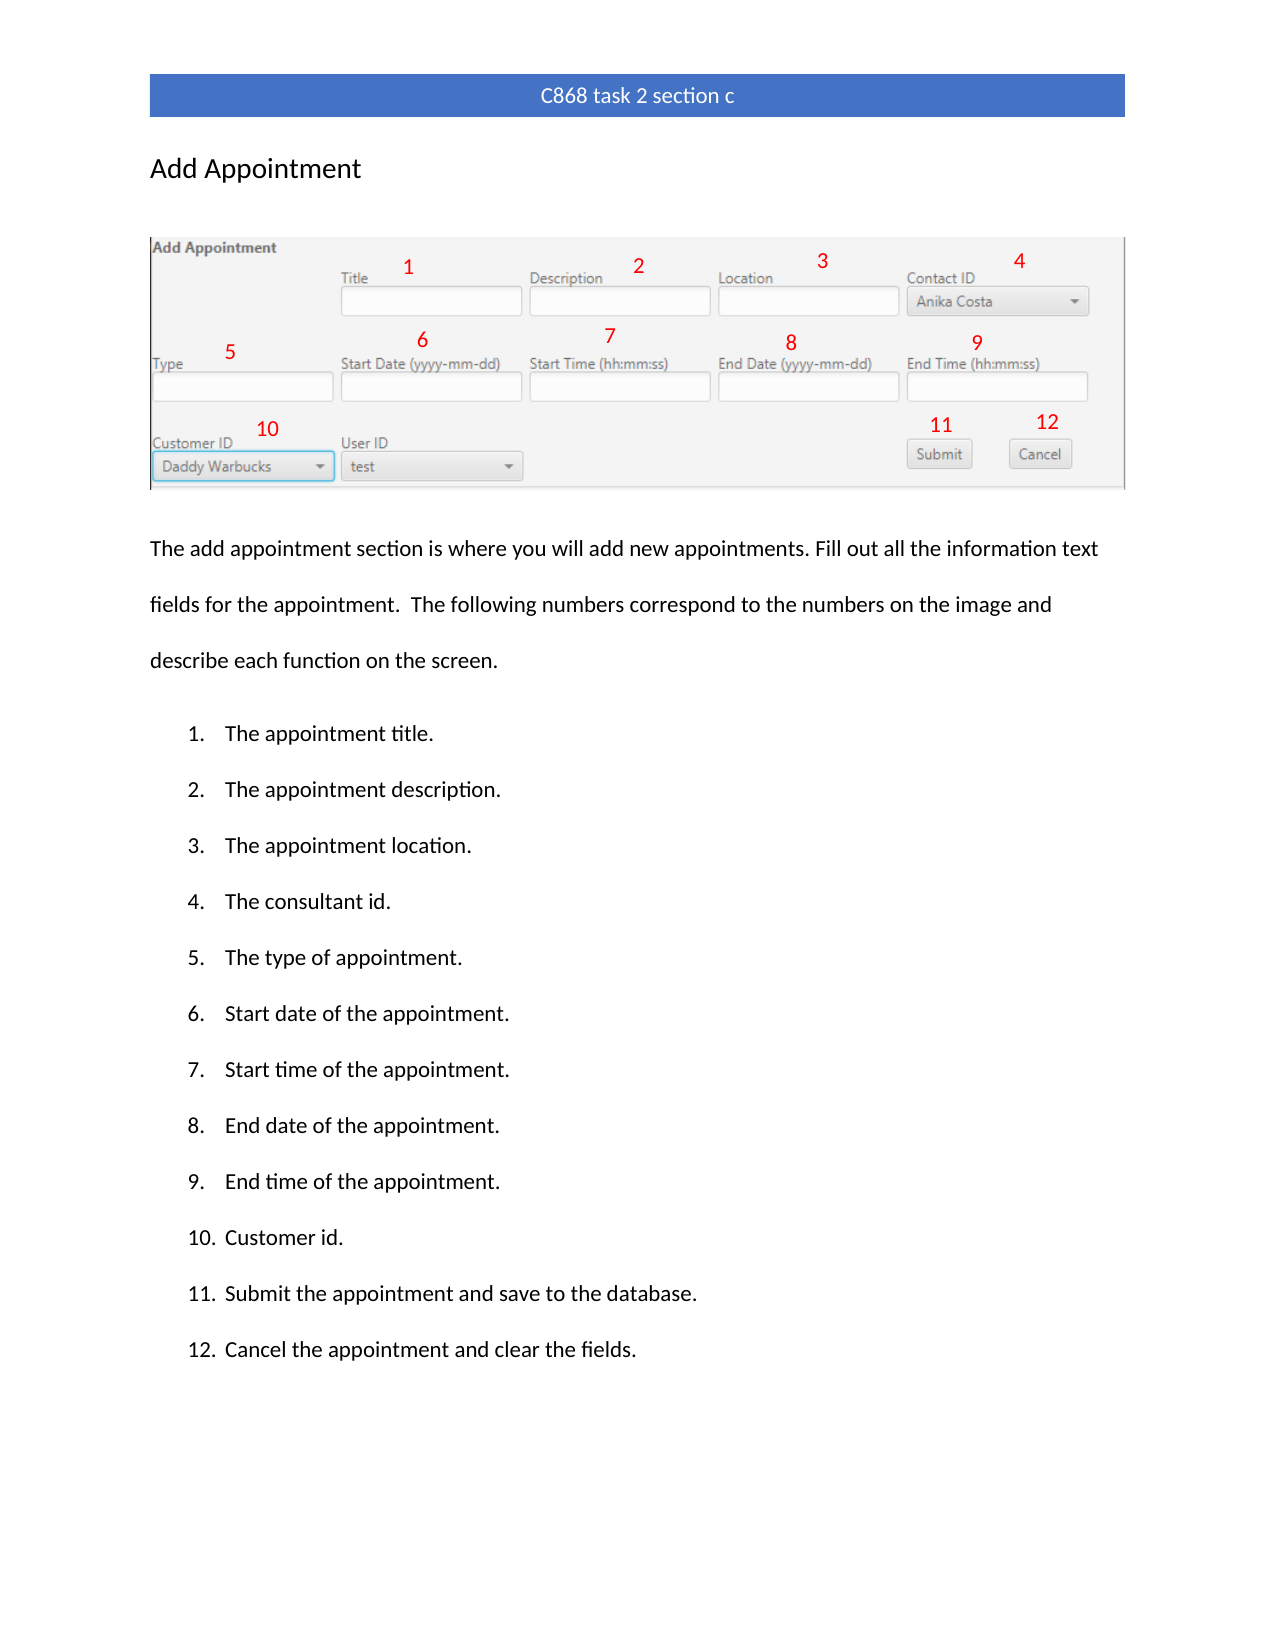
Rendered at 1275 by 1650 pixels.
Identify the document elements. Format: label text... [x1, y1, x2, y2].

list End time of the appointment. [187, 1167, 1125, 1195]
list Start time of the appointment. [187, 1055, 1125, 1083]
list The appointment location. [187, 831, 1125, 859]
list Cancel the appointment and clear the fields. [187, 1336, 1125, 1363]
text The add appointment section is where you will add new appointments. Fill out all the information text fields for the appointment. The following numbers correspond to the numbers on the image and describe each function on the screen. [150, 534, 1125, 674]
list The appointment title. [187, 719, 1125, 747]
list Customer id. [187, 1223, 1125, 1251]
list The appointment description. [187, 775, 1125, 803]
list End date of the appointment. [187, 1111, 1125, 1139]
list Submit the appointment and save to the database. [187, 1279, 1125, 1307]
picture [150, 237, 1125, 490]
list Start date of the appointment. [187, 999, 1125, 1027]
list The type of appointment. [187, 943, 1125, 971]
list The consultant id. [187, 887, 1125, 915]
text Add Appointment [150, 150, 1125, 186]
